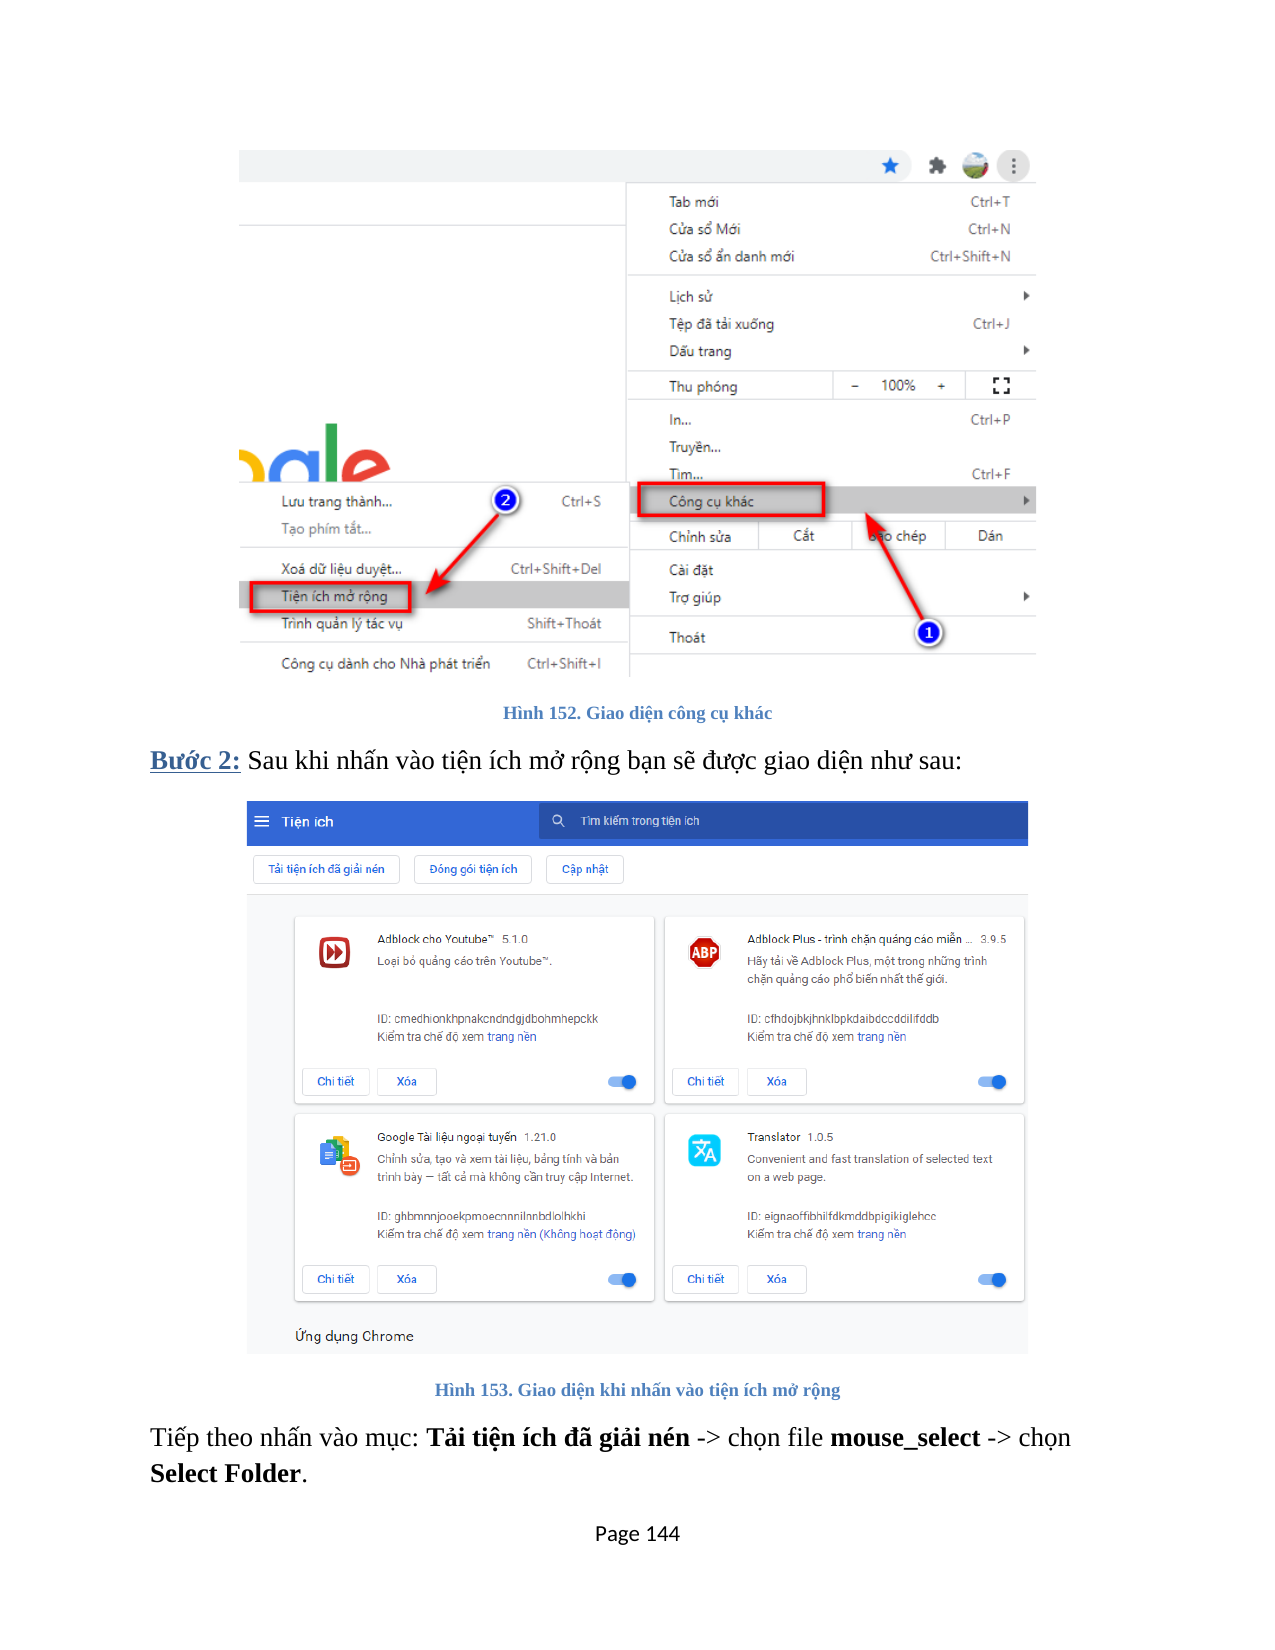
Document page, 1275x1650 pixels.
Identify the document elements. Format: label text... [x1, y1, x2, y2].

text Tiếp theo nhấn vào mục: Tải tiện ích đã giải nén -> chọn file mouse_select -> chọn Select Folder. [150, 1421, 1125, 1488]
picture [239, 150, 1037, 677]
picture [246, 801, 1029, 1354]
text Hình 153. Giao diện khi nhấn vào tiện ích mở rộng [150, 1379, 1125, 1401]
text Hình 152. Giao diện công cụ khác [150, 702, 1125, 723]
text Bước 2: Sau khi nhấn vào tiện ích mở rộng bạn sẽ được giao diện như sau: [150, 744, 1125, 776]
